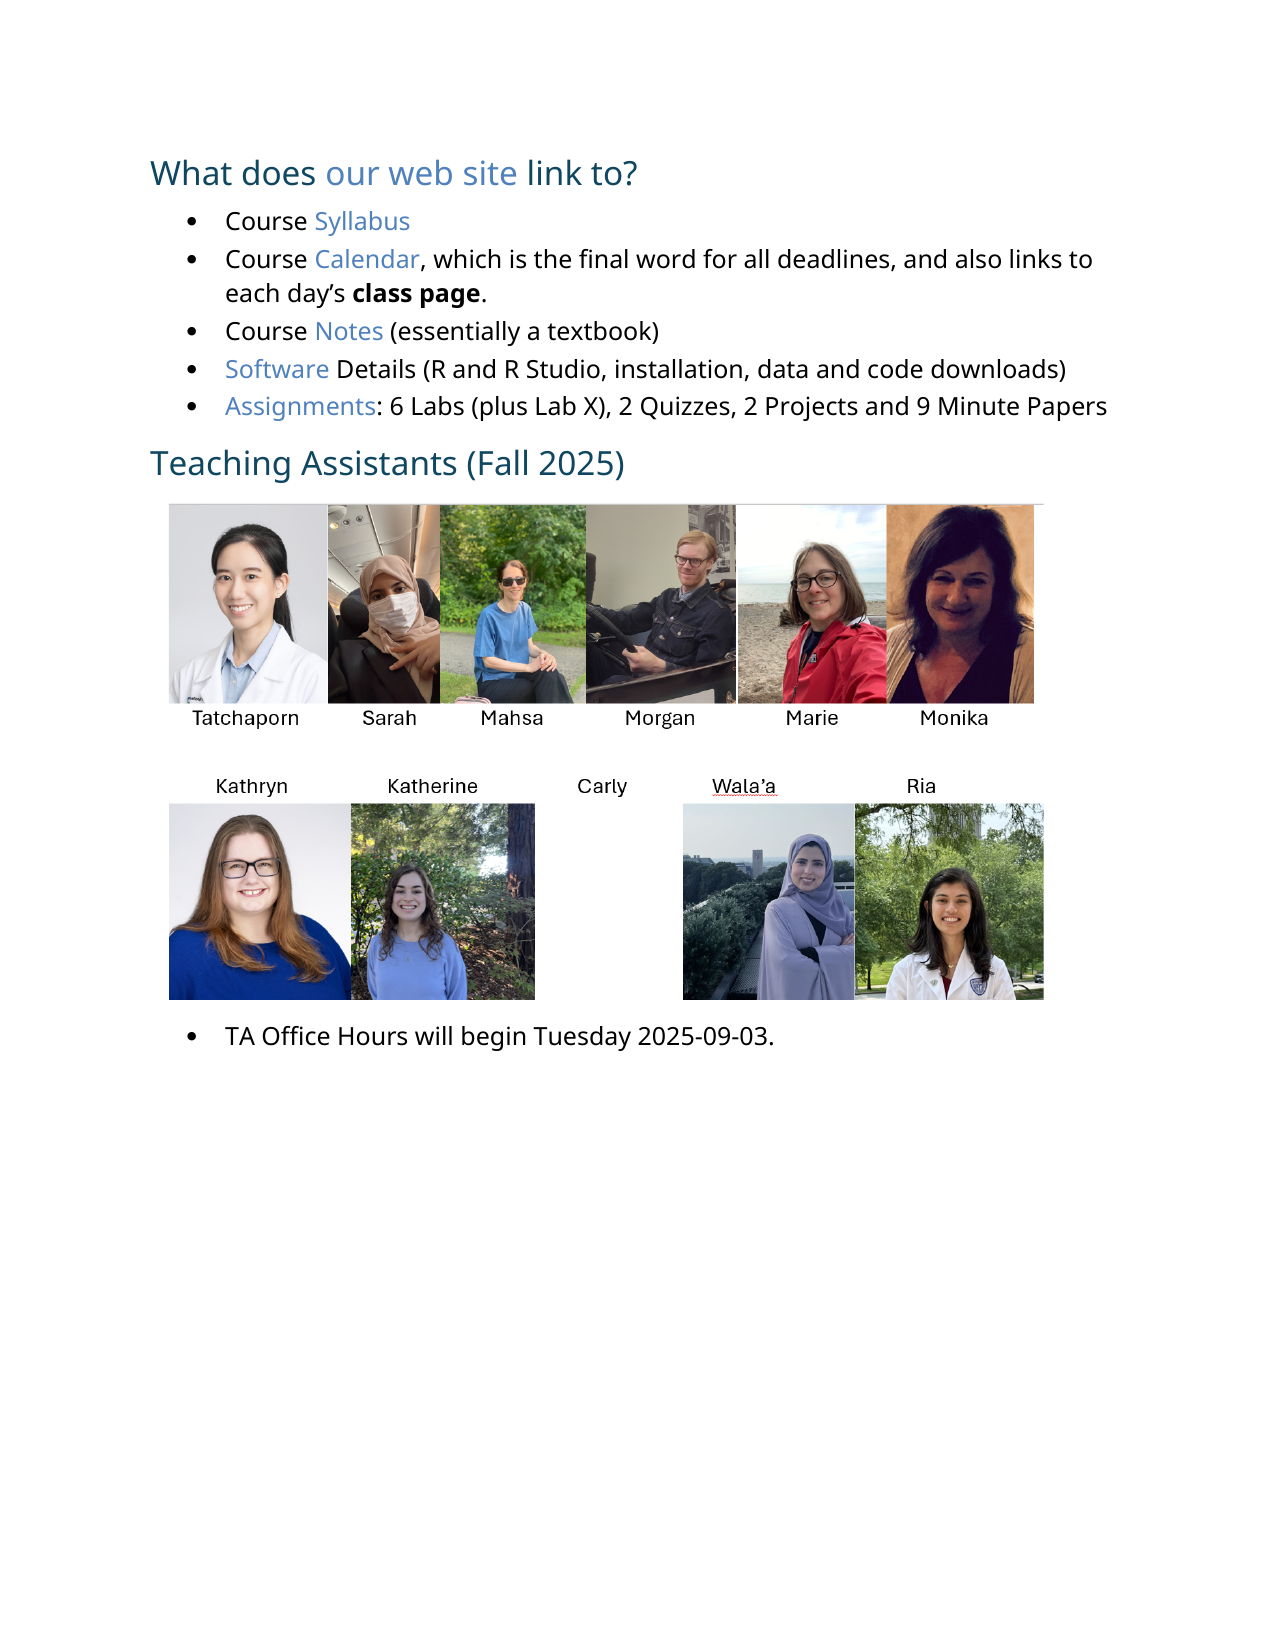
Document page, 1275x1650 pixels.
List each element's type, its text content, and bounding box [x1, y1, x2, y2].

list Assignments: 6 Labs (plus Lab X), 2 Quizzes, 2 Projects and 9 Minute Papers [187, 389, 1125, 423]
list Course Syllabus [187, 204, 1125, 238]
picture [168, 503, 1044, 1000]
subtitle What does our web site link to? [150, 150, 1125, 195]
list Course Notes (essentially a textbook) [187, 313, 1125, 347]
list Software Details (R and R Studio, installation, data and code downloads) [187, 351, 1125, 385]
list Course Calendar, which is the final word for all deadlines, and also links to each day’s class page. [187, 242, 1125, 310]
list TA Office Hours will begin Tuesday 2025-09-03. [187, 1018, 1125, 1053]
subtitle Teaching Assistants (Fall 2025) [150, 440, 1125, 485]
